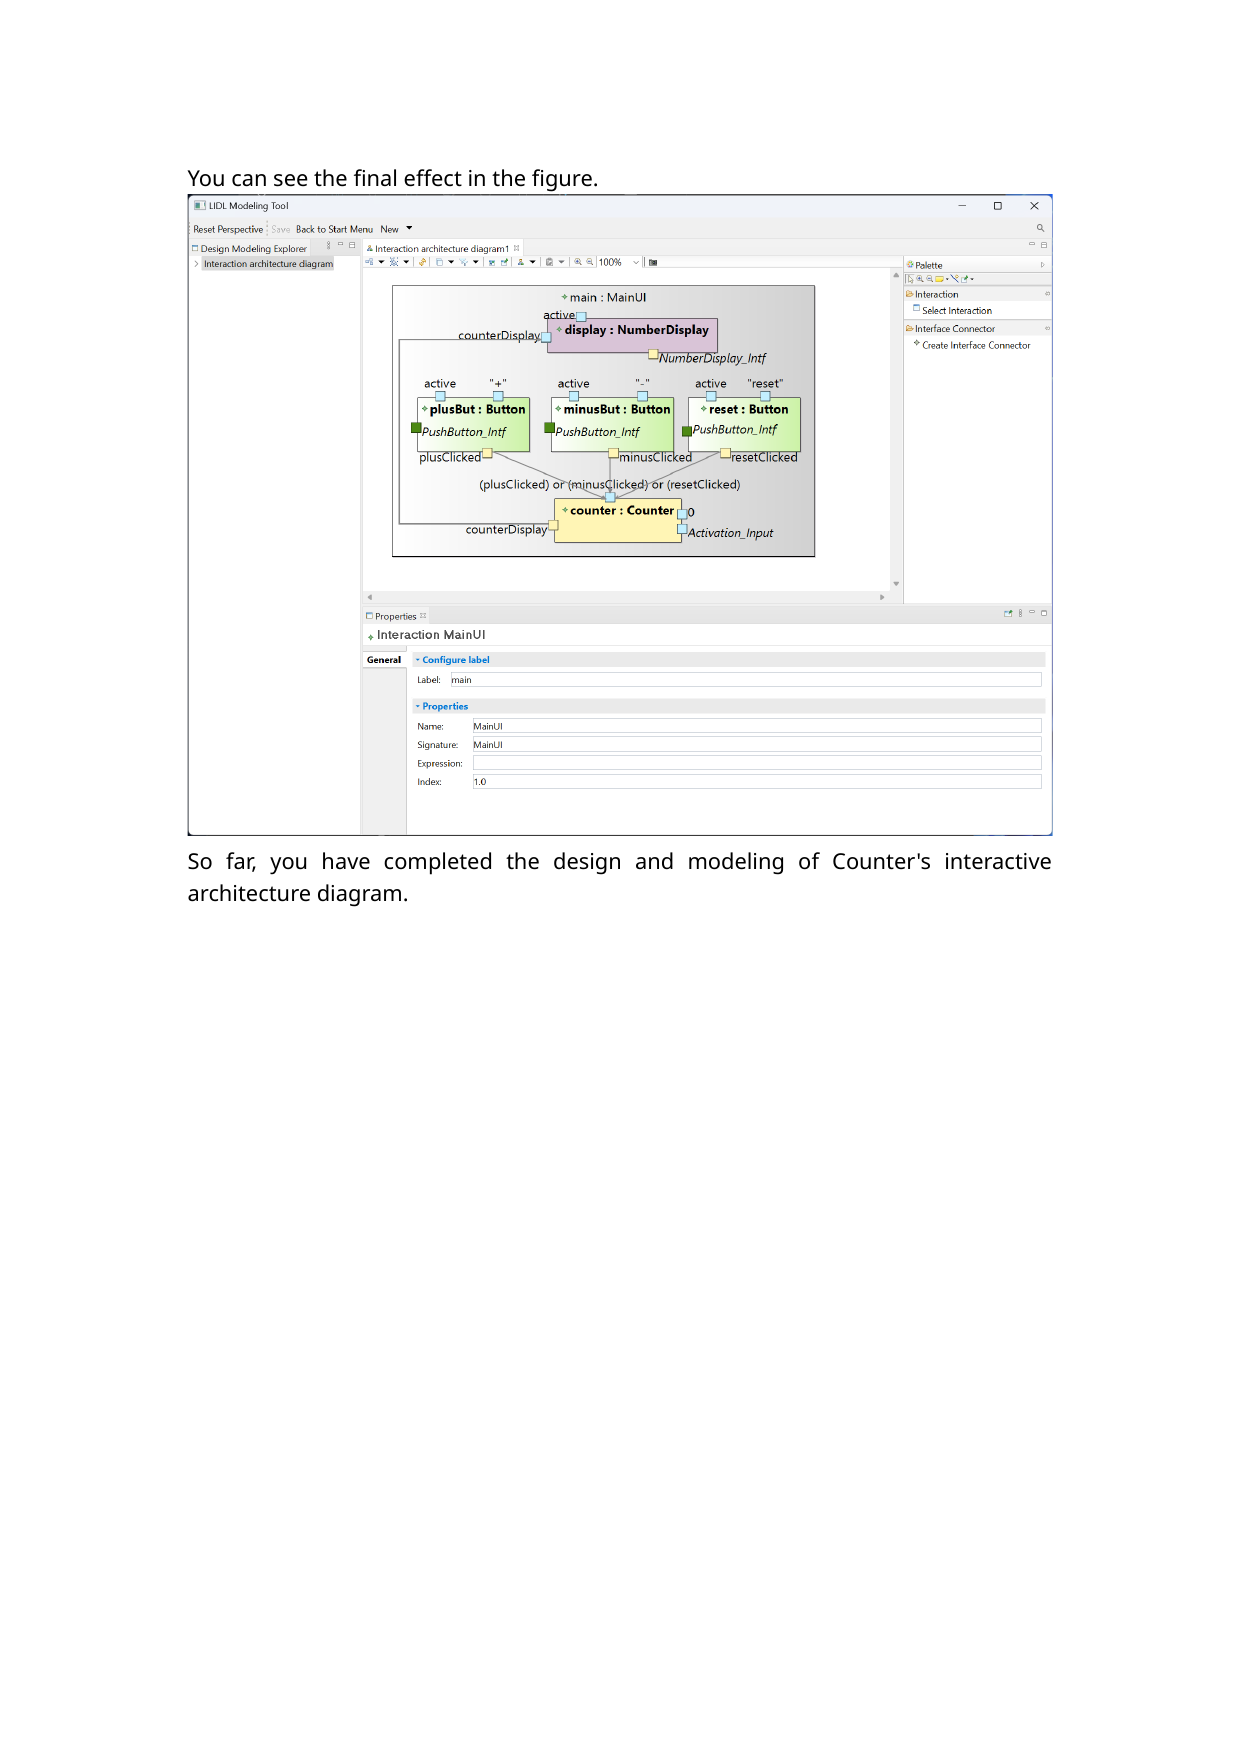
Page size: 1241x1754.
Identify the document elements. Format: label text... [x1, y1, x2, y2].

text So far, you have completed the design and modeling of Counter's interactive architecture diagram. [187, 844, 1053, 909]
picture [187, 194, 1053, 836]
text You can see the final effect in the figure. [187, 162, 1053, 194]
